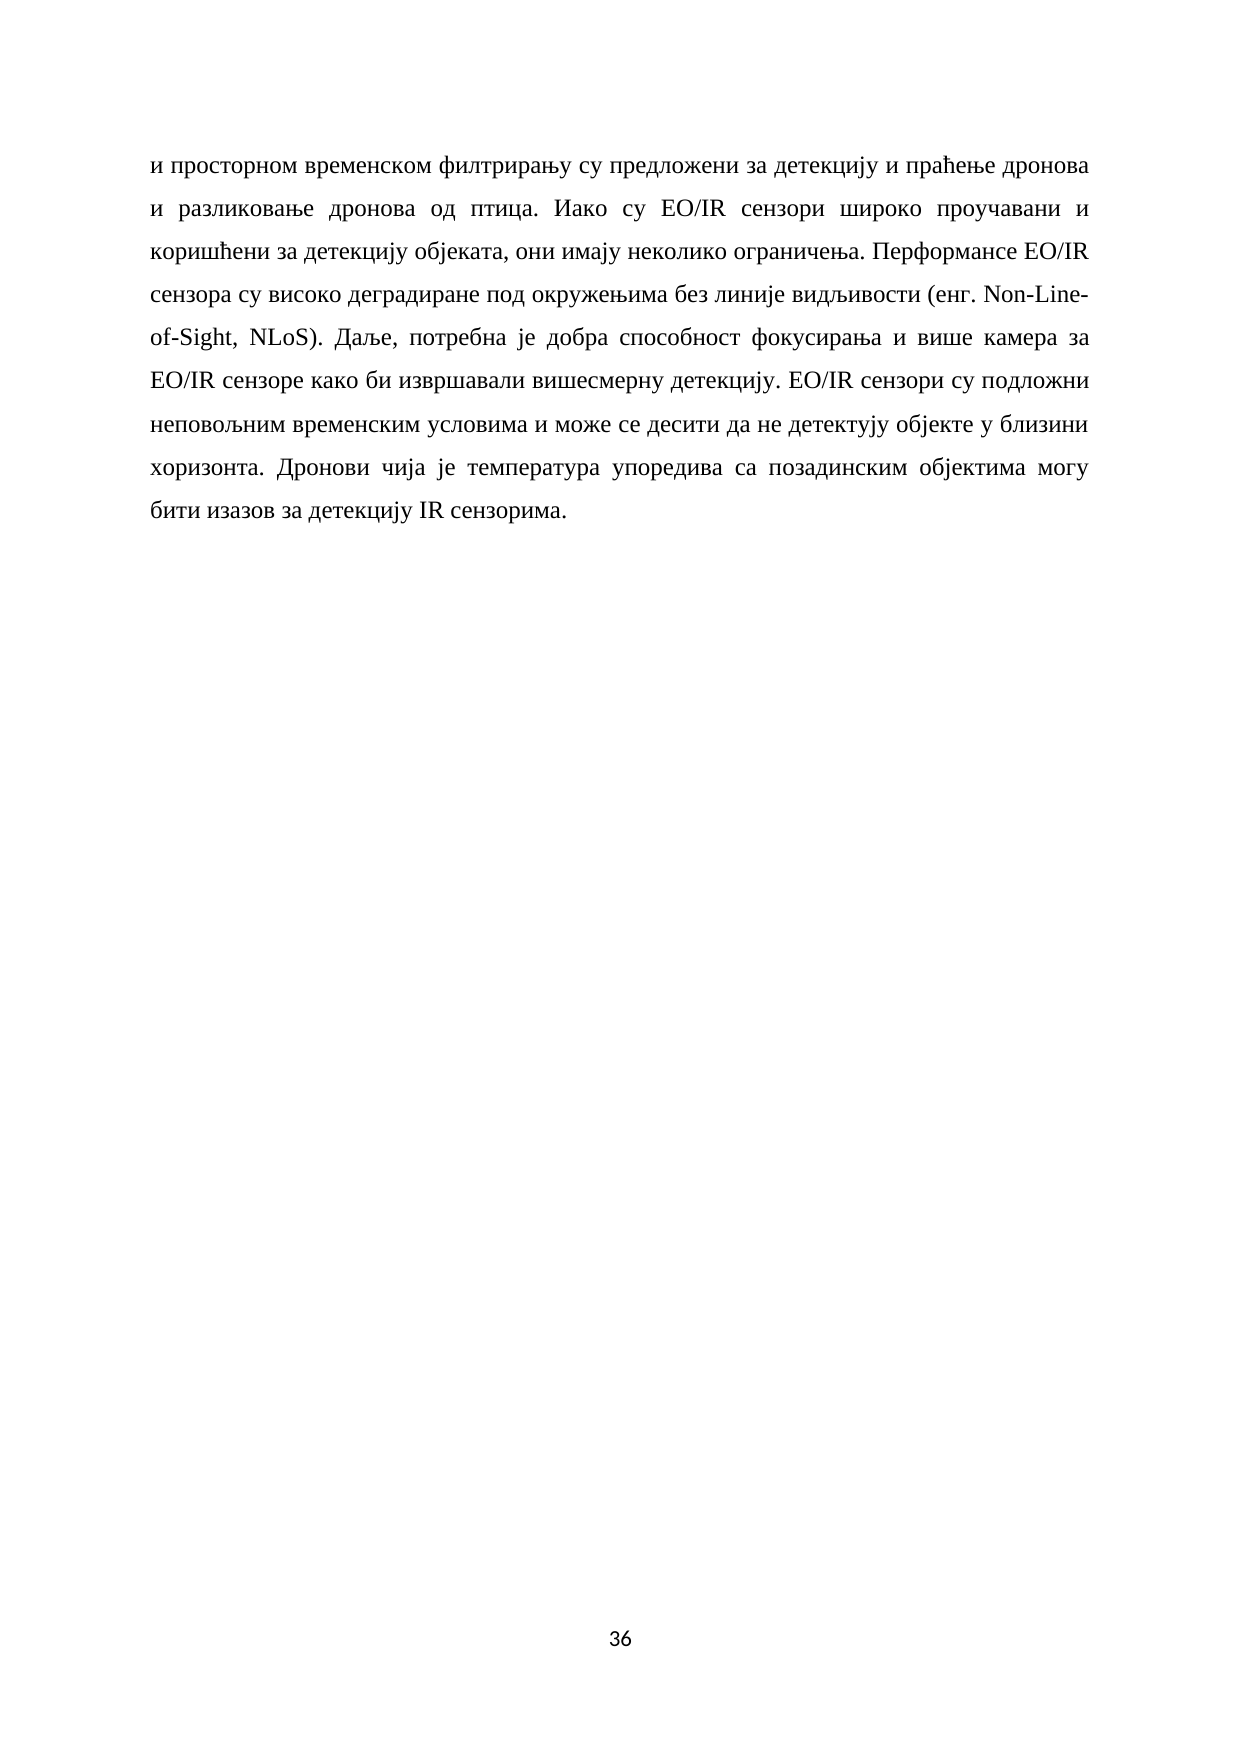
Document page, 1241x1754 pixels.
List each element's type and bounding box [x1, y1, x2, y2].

text [150, 150, 1090, 524]
